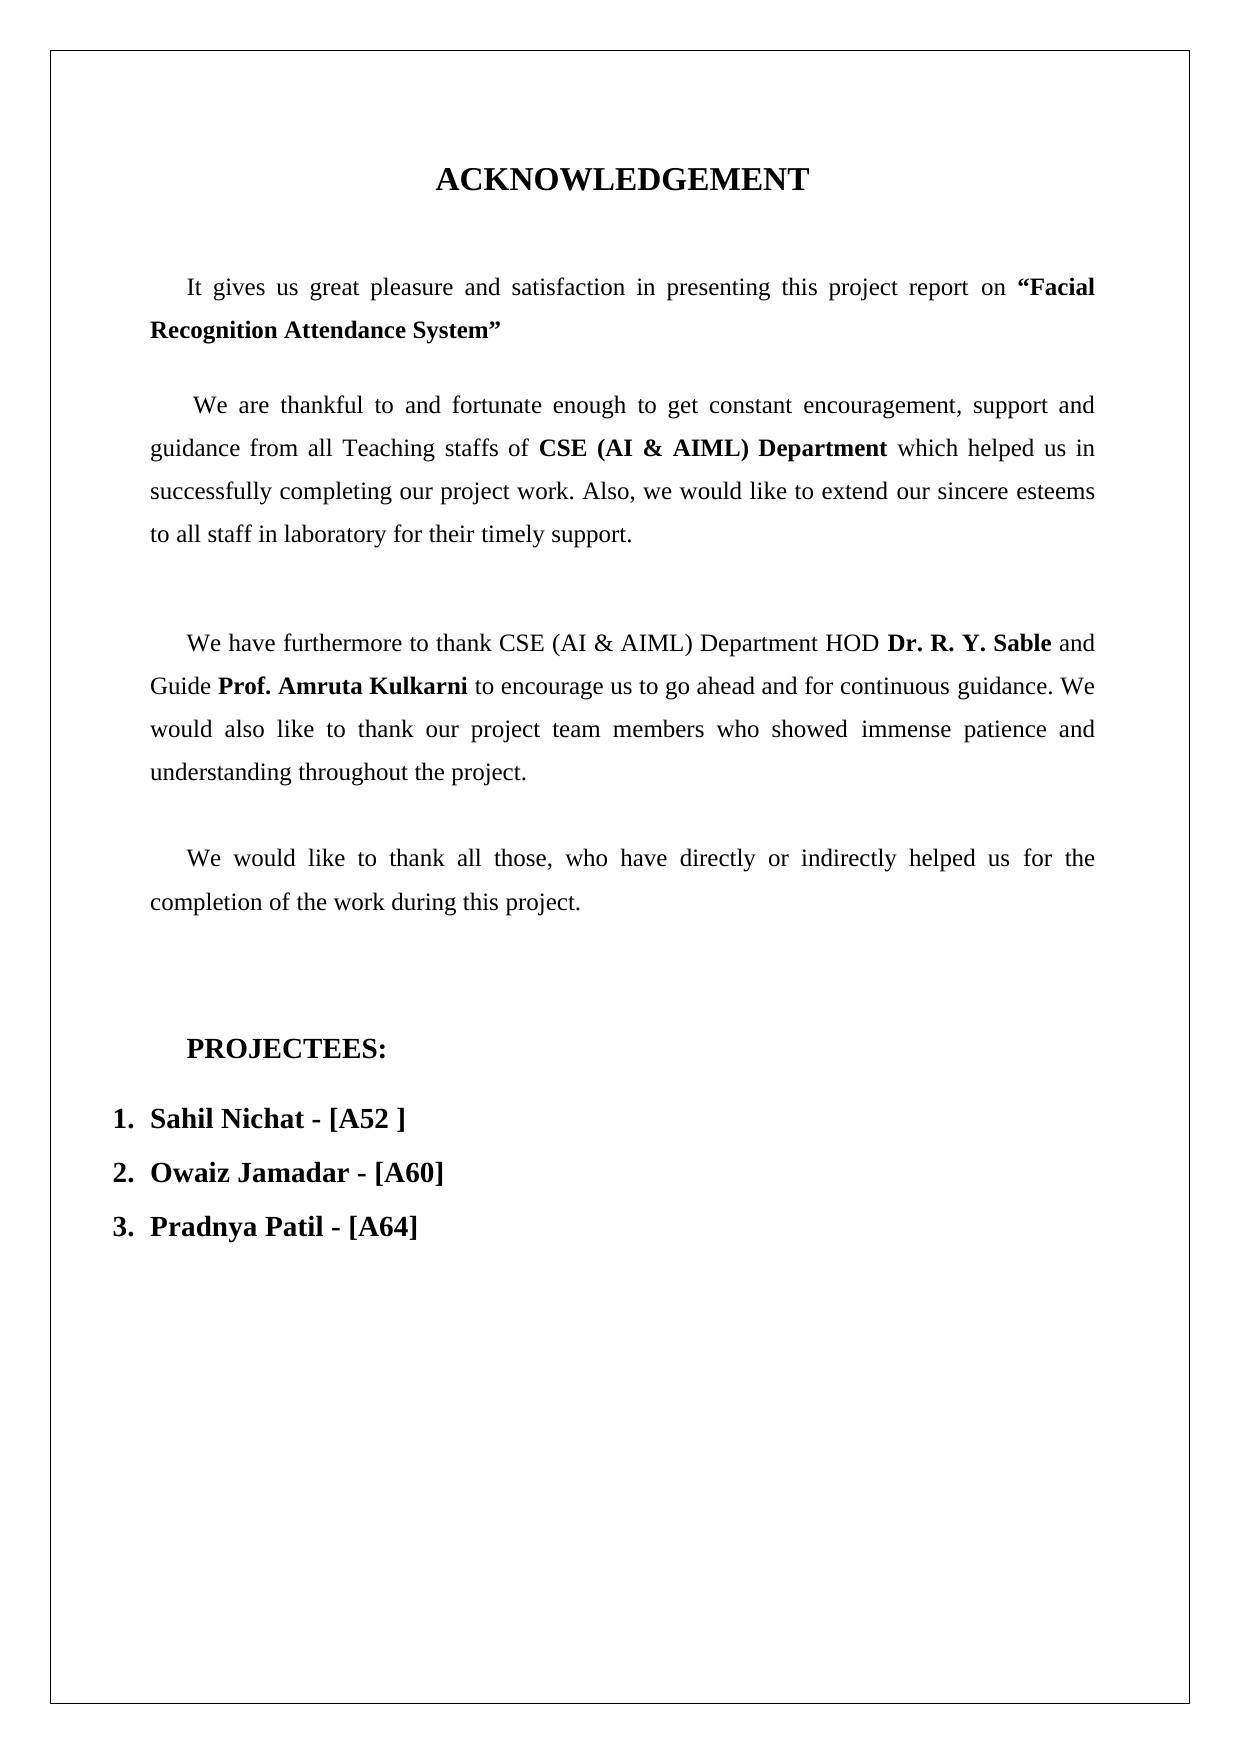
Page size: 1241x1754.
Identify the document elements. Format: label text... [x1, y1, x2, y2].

subtitle ACKNOWLEDGEMENT [150, 159, 1095, 198]
text We are thankful to and fortunate enough to get constant encouragement, support and guidance from all Teaching staffs of CSE (AI & AIML) Department which helped us in successfully completing our project work. Also, we would like to extend our sincere esteems to all staff in laboratory for their timely support. [150, 390, 1095, 548]
list Pradnya Patil - [A64] [112, 1209, 1095, 1243]
text It gives us great pleasure and satisfaction in presenting this project report on “Facial Recognition Attendance System” [150, 272, 1095, 344]
list Owaiz Jamadar - [A60] [112, 1155, 1095, 1189]
list Sahil Nichat - [A52 ] [112, 1101, 1095, 1135]
text We have furthermore to thank CSE (AI & AIML) Department HOD Dr. R. Y. Sable and Guide Prof. Amruta Kulkarni to encourage us to go ahead and for continuous guidance. We would also like to thank our project team members who showed immense patience and understanding throughout the project. [150, 628, 1095, 786]
text PROJECTEES: [150, 1031, 1095, 1064]
text We would like to thank all those, who have directly or indirectly helped us for the completion of the work during this project. [150, 843, 1095, 915]
